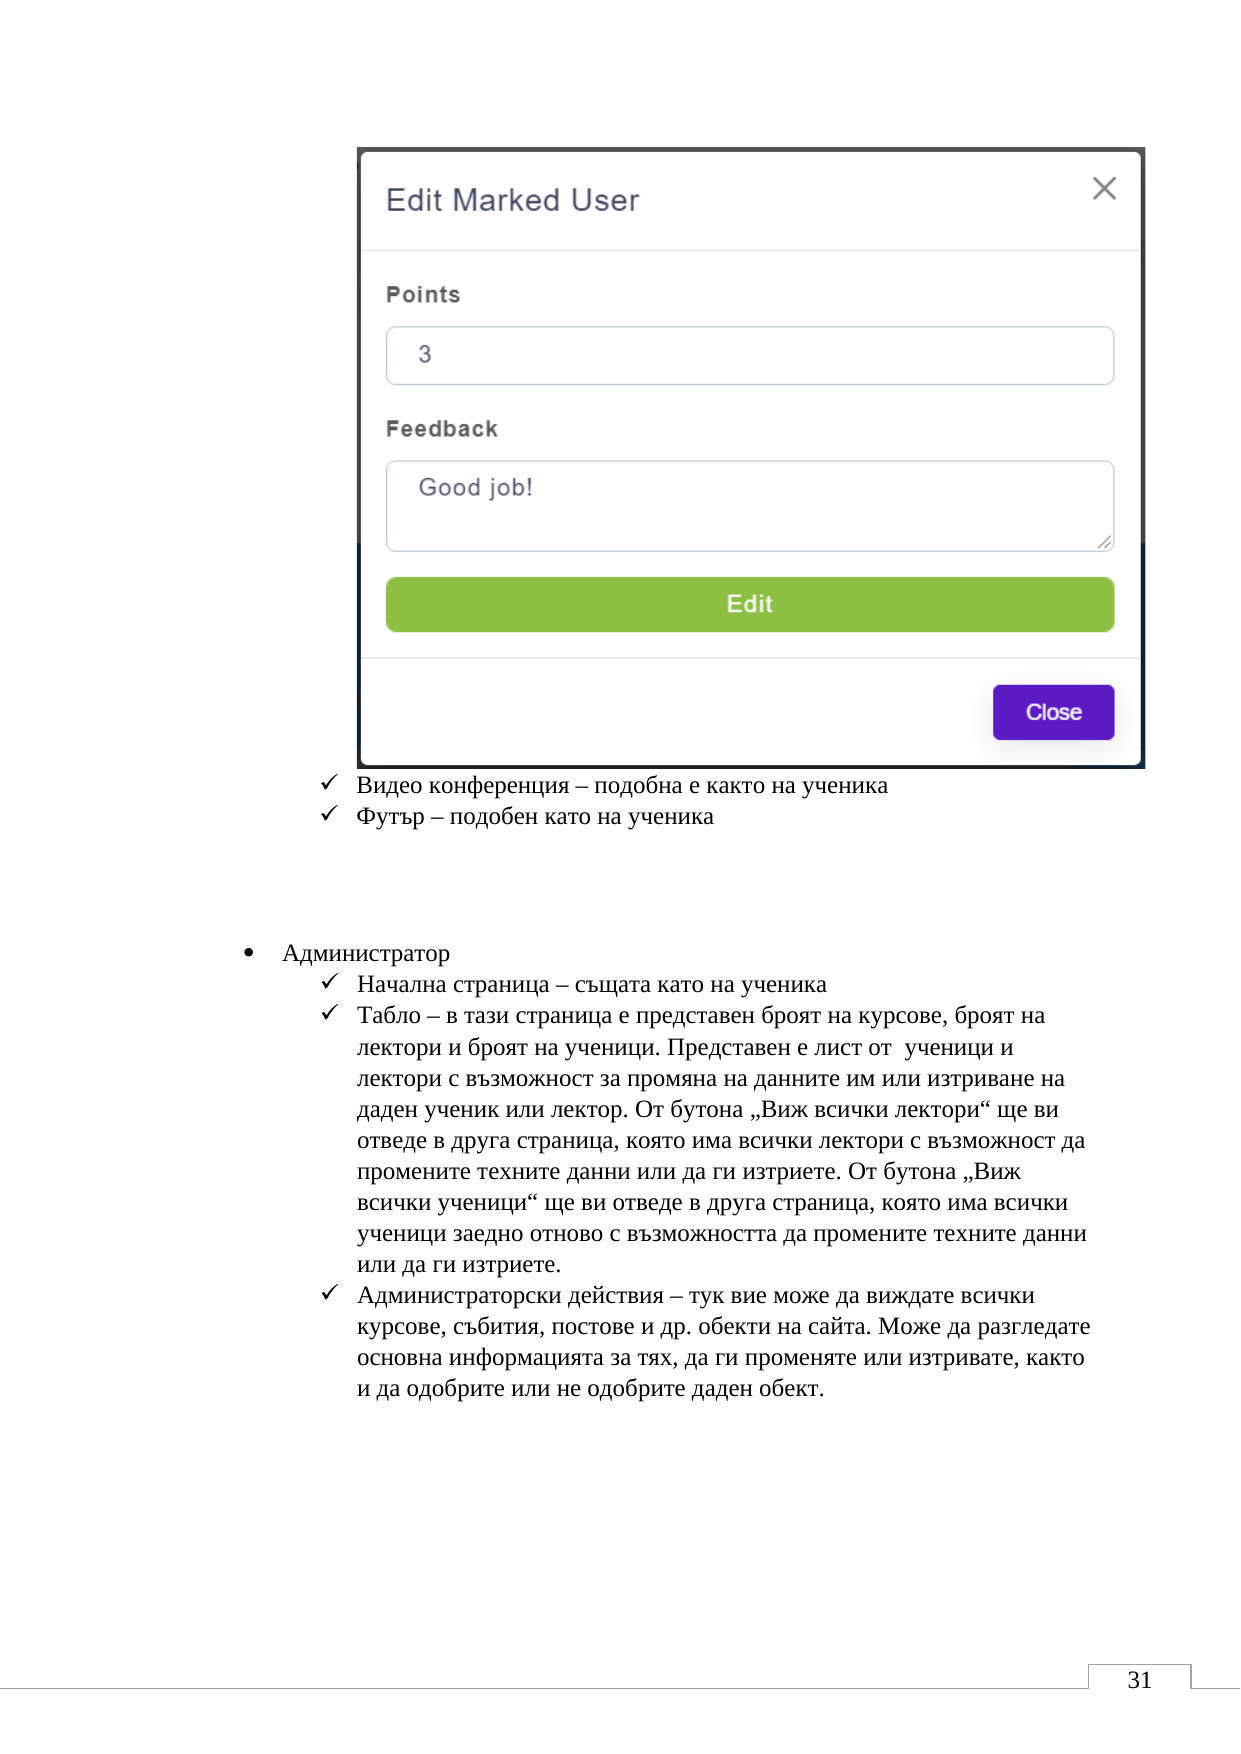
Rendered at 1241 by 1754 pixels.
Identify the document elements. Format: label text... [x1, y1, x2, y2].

list Администратор [244, 938, 1092, 967]
list Футър – подобен като на ученика [319, 801, 1092, 830]
list Табло – в тази страница е представен броят на курсове, броят на лектори и броят на ученици. Представен е лист от ученици и лектори с възможност за промяна на данните им или изтриване на даден ученик или лектор. От бутона „Виж всички лектори“ ще ви отведе в друга страница, която има всички лектори с възможност да промените техните данни или да ги изтриете. От бутона „Виж всички ученици“ ще ви отведе в друга страница, която има всички ученици заедно отново с възможността да промените техните данни или да ги изтриете. [319, 1001, 1092, 1278]
list Видео конференция – подобна е както на ученика [319, 770, 1092, 799]
picture [356, 147, 1146, 769]
list Начална страница – същата като на ученика [319, 969, 1092, 998]
list Администраторски действия – тук вие може да виждате всички курсове, събития, постове и др. обекти на сайта. Може да разгледате основна информацията за тях, да ги променяте или изтривате, както и да одобрите или не одобрите даден обект. [319, 1280, 1092, 1402]
